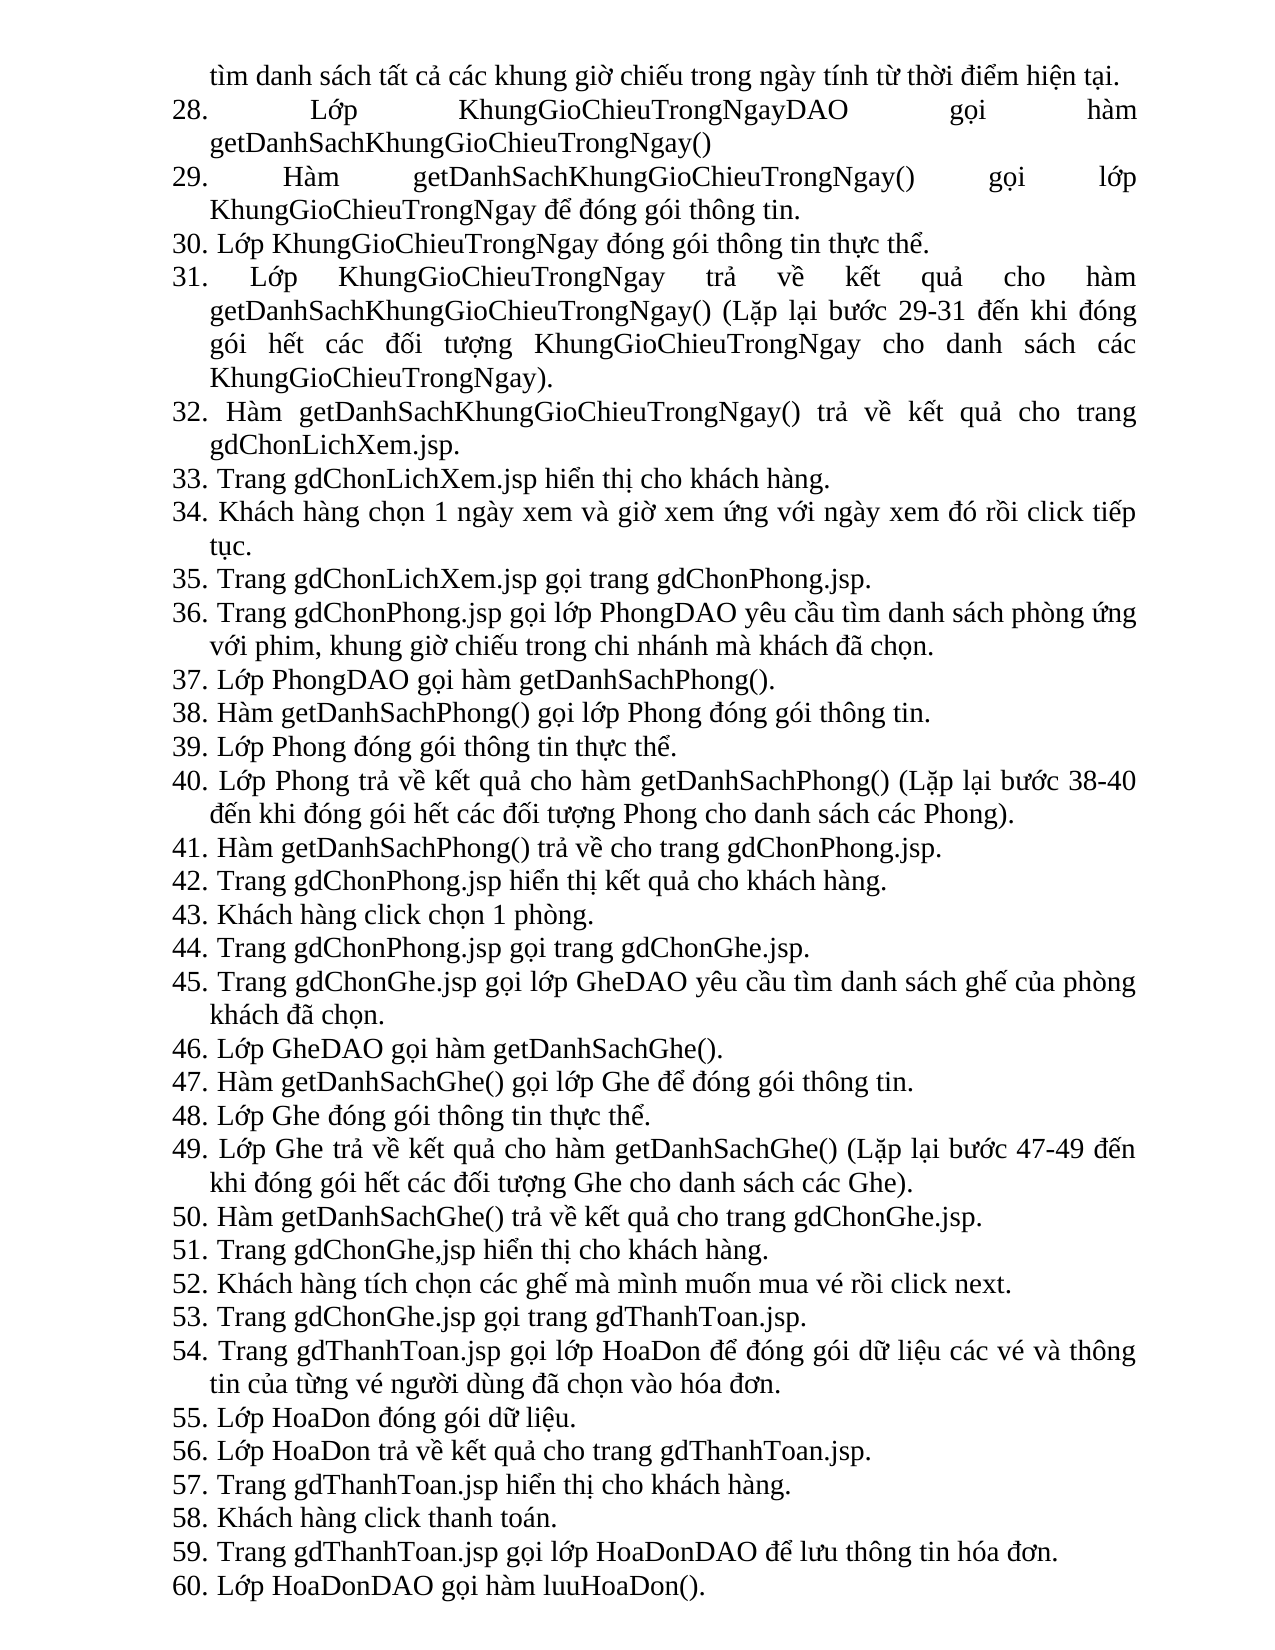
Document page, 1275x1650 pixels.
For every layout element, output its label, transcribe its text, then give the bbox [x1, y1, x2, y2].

list Khách hàng click chọn 1 phòng. [172, 897, 1137, 930]
list Hàm getDanhSachGhe() gọi lớp Ghe để đóng gói thông tin. [172, 1064, 1137, 1098]
list Lớp Phong đóng gói thông tin thực thể. [172, 729, 1137, 763]
list Trang gdThanhToan.jsp gọi lớp HoaDonDAO để lưu thông tin hóa đơn. [172, 1534, 1137, 1568]
list Lớp PhongDAO gọi hàm getDanhSachPhong(). [172, 662, 1137, 696]
list Lớp GheDAO gọi hàm getDanhSachGhe(). [172, 1031, 1137, 1064]
list Lớp Ghe đóng gói thông tin thực thể. [172, 1098, 1137, 1132]
list Trang gdChonPhong.jsp gọi lớp PhongDAO yêu cầu tìm danh sách phòng ứng với phim, khung giờ chiếu trong chi nhánh mà khách đã chọn. [172, 595, 1137, 662]
list Trang gdChonGhe.jsp gọi trang gdThanhToan.jsp. [172, 1299, 1137, 1333]
list Trang gdThanhToan.jsp gọi lớp HoaDon để đóng gói dữ liệu các vé và thông tin của từng vé người dùng đã chọn vào hóa đơn. [172, 1333, 1137, 1400]
list Trang gdThanhToan.jsp hiển thị cho khách hàng. [172, 1467, 1137, 1501]
list Lớp KhungGioChieuTrongNgayDAO gọi hàm getDanhSachKhungGioChieuTrongNgay() [172, 92, 1137, 159]
list Lớp KhungGioChieuTrongNgay trả về kết quả cho hàm getDanhSachKhungGioChieuTrongNgay() (Lặp lại bước 29-31 đến khi đóng gói hết các đối tượng KhungGioChieuTrongNgay cho danh sách các KhungGioChieuTrongNgay). [172, 259, 1137, 394]
list Hàm getDanhSachKhungGioChieuTrongNgay() gọi lớp KhungGioChieuTrongNgay để đóng gói thông tin. [172, 159, 1137, 226]
list Lớp Phong trả về kết quả cho hàm getDanhSachPhong() (Lặp lại bước 38-40 đến khi đóng gói hết các đối tượng Phong cho danh sách các Phong). [172, 763, 1137, 830]
list Lớp HoaDonDAO gọi hàm luuHoaDon(). [172, 1568, 1137, 1601]
list Lớp HoaDon trả về kết quả cho trang gdThanhToan.jsp. [172, 1433, 1137, 1467]
list Lớp KhungGioChieuTrongNgay đóng gói thông tin thực thể. [172, 226, 1137, 259]
list Hàm getDanhSachPhong() trả về cho trang gdChonPhong.jsp. [172, 830, 1137, 863]
list Trang gdChonPhong.jsp gọi trang gdChonGhe.jsp. [172, 930, 1137, 964]
list Hàm getDanhSachPhong() gọi lớp Phong đóng gói thông tin. [172, 696, 1137, 729]
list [172, 58, 1137, 92]
list Khách hàng chọn 1 ngày xem và giờ xem ứng với ngày xem đó rồi click tiếp tục. [172, 494, 1137, 561]
list Hàm getDanhSachGhe() trả về kết quả cho trang gdChonGhe.jsp. [172, 1199, 1137, 1232]
list Trang gdChonLichXem.jsp hiển thị cho khách hàng. [172, 461, 1137, 494]
list Trang gdChonGhe,jsp hiển thị cho khách hàng. [172, 1232, 1137, 1266]
list Lớp Ghe trả về kết quả cho hàm getDanhSachGhe() (Lặp lại bước 47-49 đến khi đóng gói hết các đối tượng Ghe cho danh sách các Ghe). [172, 1132, 1137, 1199]
list Trang gdChonGhe.jsp gọi lớp GheDAO yêu cầu tìm danh sách ghế của phòng khách đã chọn. [172, 964, 1137, 1031]
list Khách hàng click thanh toán. [172, 1501, 1137, 1534]
list Trang gdChonLichXem.jsp gọi trang gdChonPhong.jsp. [172, 561, 1137, 595]
list Hàm getDanhSachKhungGioChieuTrongNgay() trả về kết quả cho trang gdChonLichXem.jsp. [172, 394, 1137, 461]
list Trang gdChonPhong.jsp hiển thị kết quả cho khách hàng. [172, 863, 1137, 897]
list Lớp HoaDon đóng gói dữ liệu. [172, 1400, 1137, 1433]
list Khách hàng tích chọn các ghế mà mình muốn mua vé rồi click next. [172, 1266, 1137, 1299]
